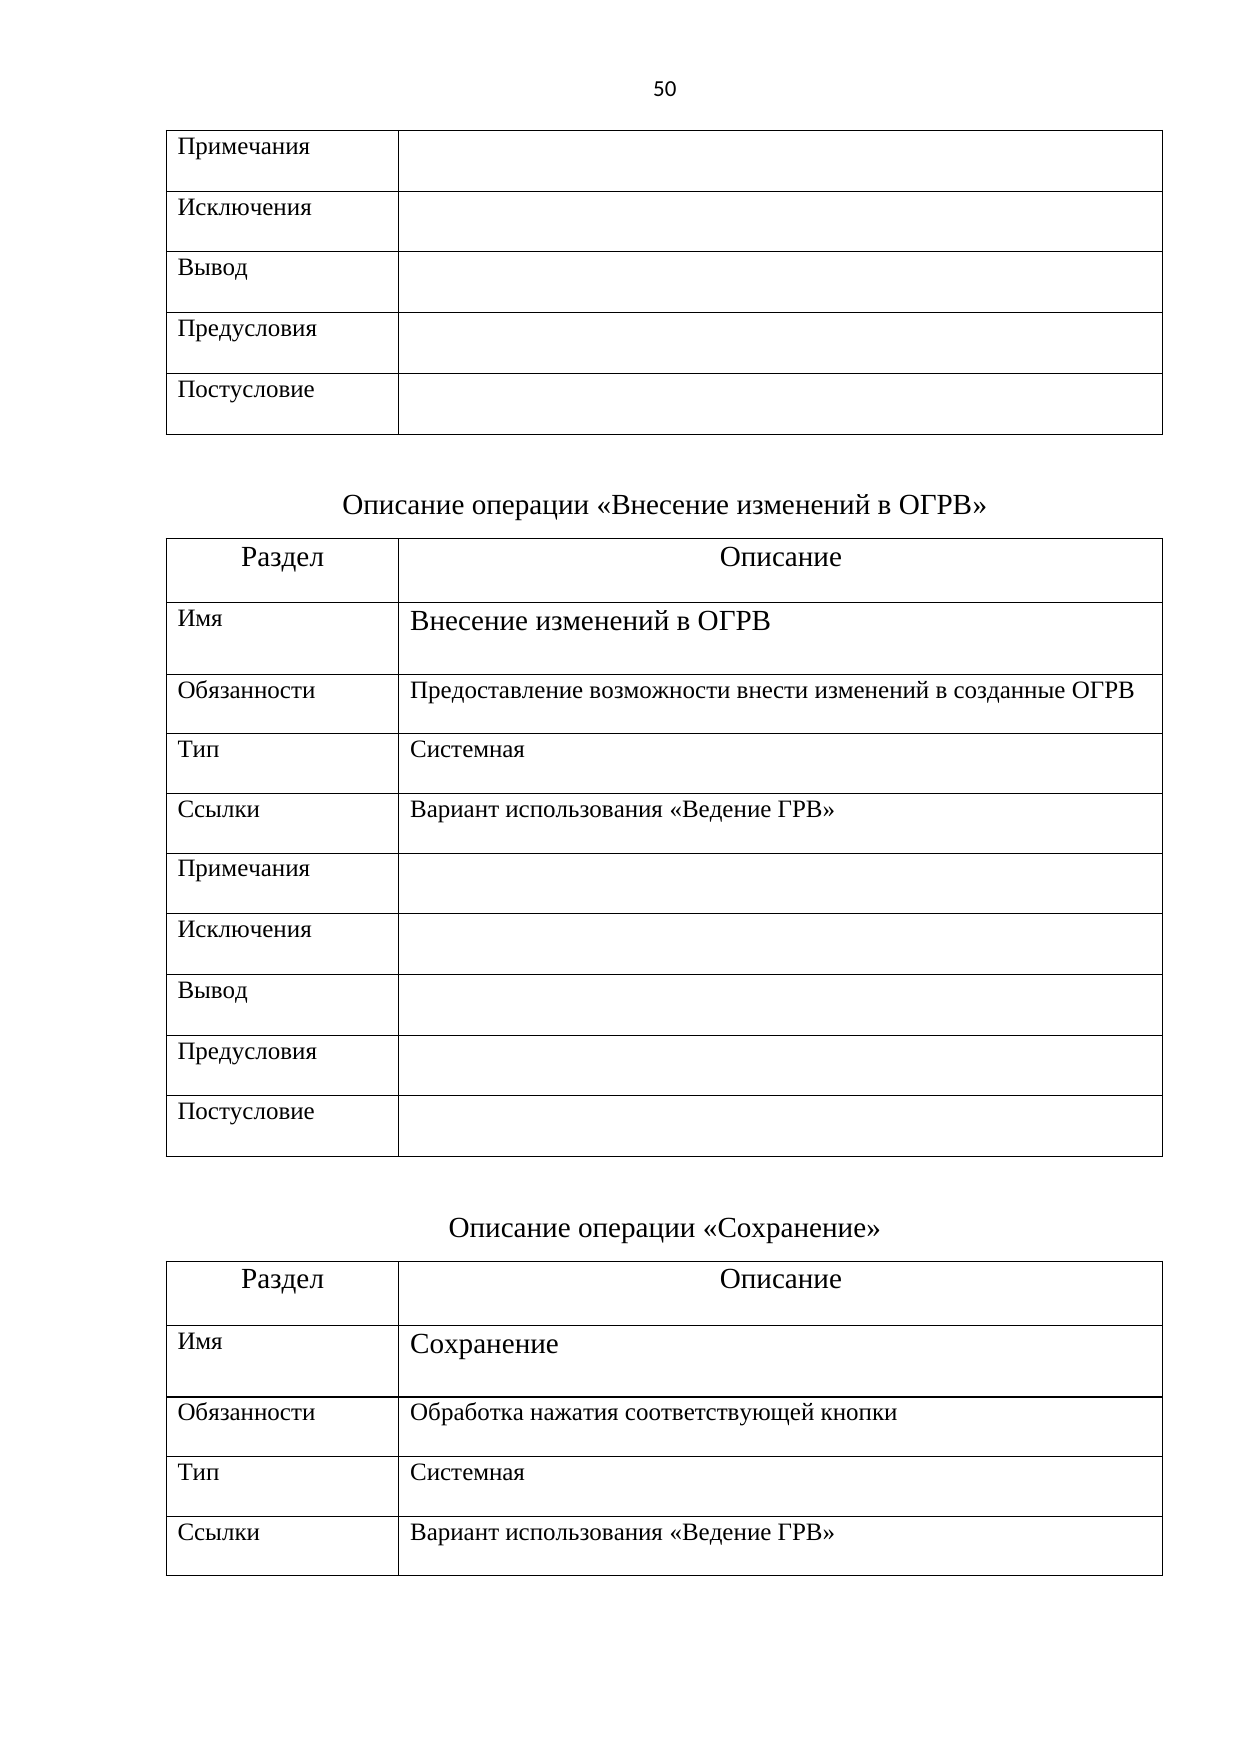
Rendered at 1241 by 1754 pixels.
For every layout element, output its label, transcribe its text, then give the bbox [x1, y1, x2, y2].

table_cell [399, 1036, 1162, 1095]
table_cell Предусловия [167, 1036, 398, 1095]
table_cell Вариант использования «Ведение ГРВ» [399, 794, 1162, 852]
table_cell Предусловия [167, 313, 398, 373]
table_cell Сохранение [399, 1326, 1162, 1396]
table_header Раздел [167, 539, 398, 602]
table_cell Постусловие [167, 1096, 398, 1156]
table_cell Системная [399, 734, 1162, 793]
table_cell Вывод [167, 975, 398, 1035]
table_cell [399, 192, 1162, 251]
table_cell Имя [167, 1326, 398, 1396]
table_cell Предоставление возможности внести изменений в созданные ОГРВ [399, 675, 1162, 733]
table_header Описание [399, 539, 1162, 602]
table_cell Вывод [167, 252, 398, 312]
table_cell Вариант использования «Ведение ГРВ» [399, 1517, 1162, 1575]
table_cell [399, 1096, 1162, 1156]
text Описание операции «Сохранение» [177, 1210, 1152, 1244]
table_cell Тип [167, 1457, 398, 1516]
table_cell Тип [167, 734, 398, 793]
table_cell Ссылки [167, 794, 398, 852]
table_cell Постусловие [167, 374, 398, 433]
table_cell [399, 313, 1162, 373]
table_cell Исключения [167, 192, 398, 251]
table_cell Системная [399, 1457, 1162, 1516]
table_cell [399, 374, 1162, 433]
table_cell Обработка нажатия соответствующей кнопки [399, 1398, 1162, 1456]
table_header Описание [399, 1262, 1162, 1325]
table_cell [399, 914, 1162, 974]
table_cell Обязанности [167, 675, 398, 733]
table_cell [399, 975, 1162, 1035]
text Описание операции «Внесение изменений в ОГРВ» [177, 487, 1152, 521]
table_cell [399, 252, 1162, 312]
table_cell Ссылки [167, 1517, 398, 1575]
table_cell Примечания [167, 131, 398, 191]
table_cell [399, 131, 1162, 191]
table_cell [399, 854, 1162, 913]
table_cell Исключения [167, 914, 398, 974]
table_cell Имя [167, 603, 398, 674]
table_cell Примечания [167, 854, 398, 913]
table_cell Обязанности [167, 1398, 398, 1456]
table_cell Внесение изменений в ОГРВ [399, 603, 1162, 674]
table_header Раздел [167, 1262, 398, 1325]
